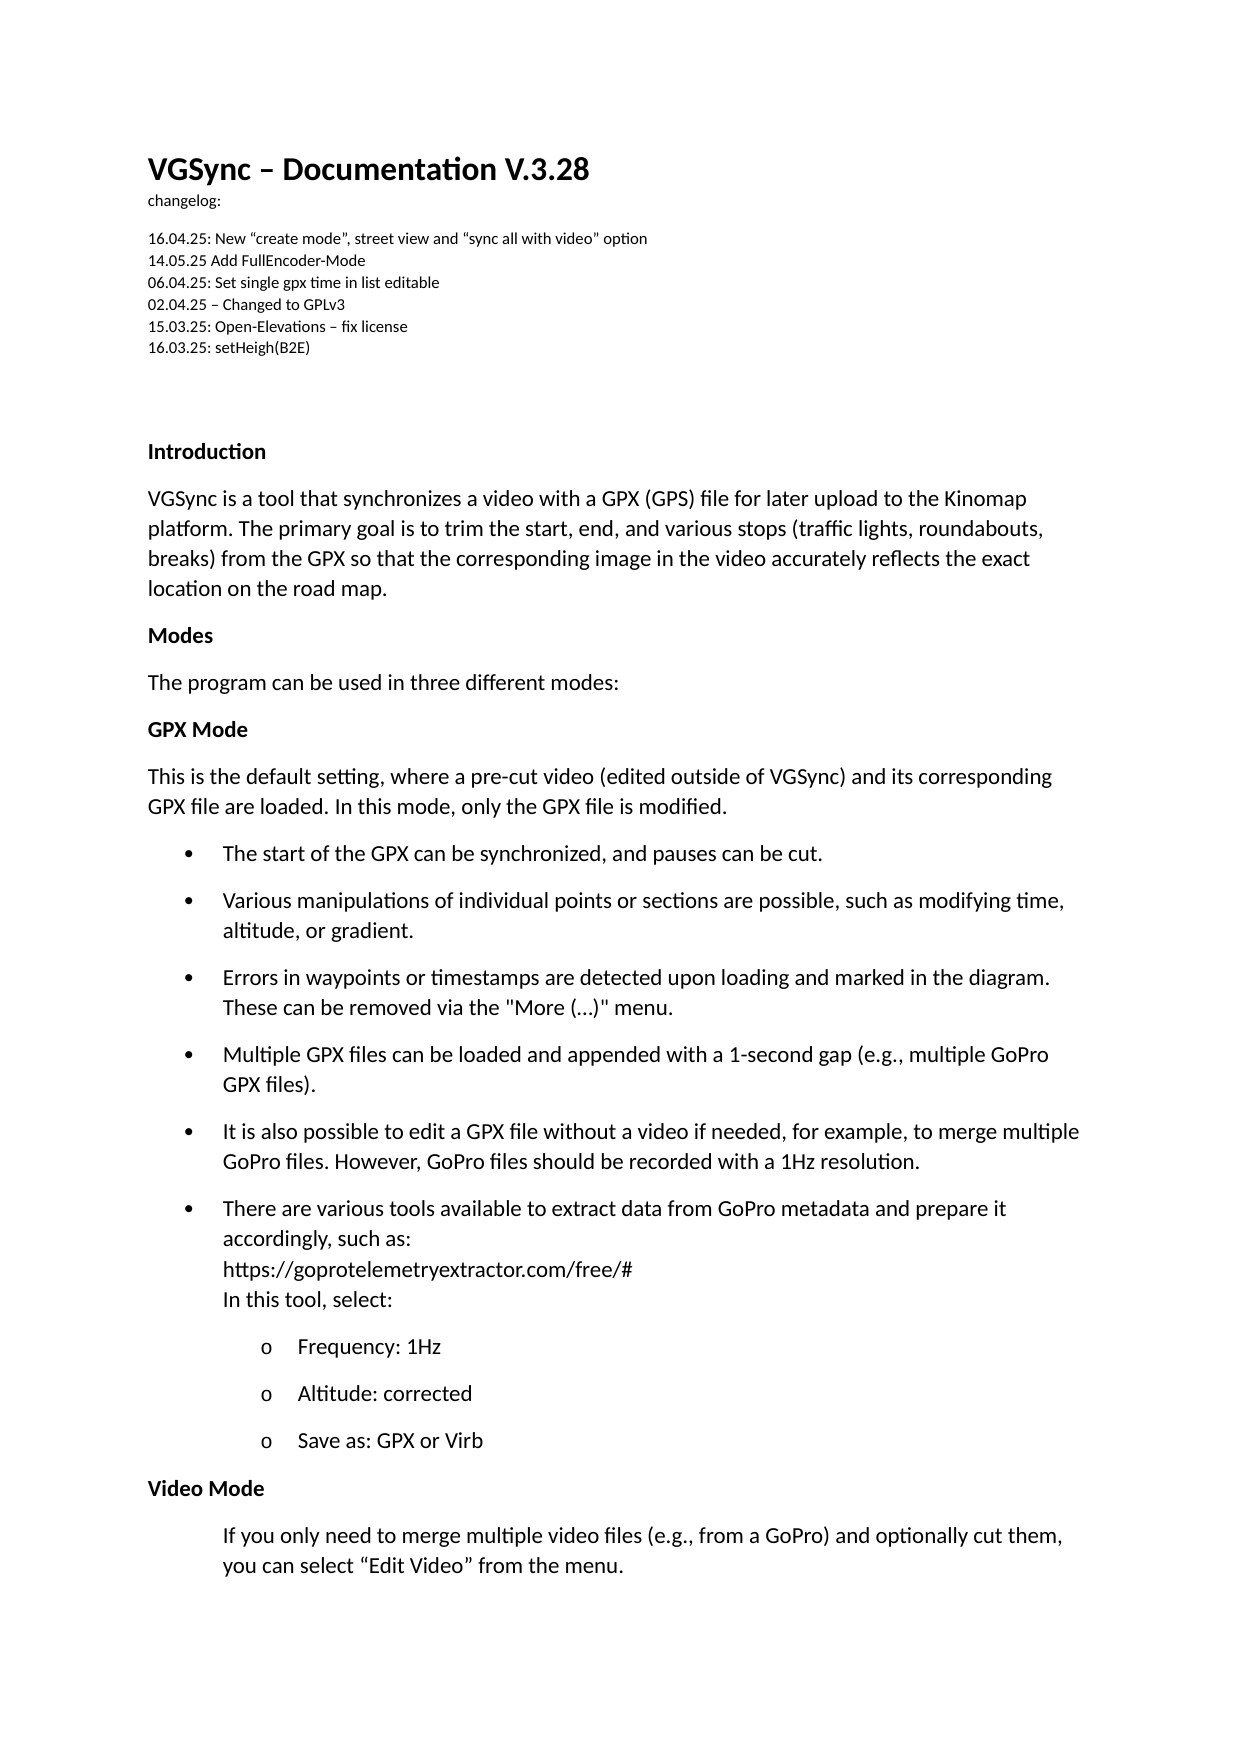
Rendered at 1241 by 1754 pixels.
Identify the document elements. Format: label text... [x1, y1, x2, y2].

text The program can be used in three different modes: [148, 668, 1093, 696]
text If you only need to merge multiple video files (e.g., from a GoPro) and optionally cut them, you can select “Edit Video” from the menu. [223, 1521, 1093, 1579]
list Save as: GPX or Virb [260, 1427, 1093, 1455]
list Multiple GPX files can be loaded and appended with a 1-second gap (e.g., multiple GoPro GPX files). [185, 1040, 1093, 1098]
text Modes [148, 621, 1093, 649]
list Frequency: 1Hz [260, 1332, 1093, 1360]
text This is the default setting, where a pre-cut video (edited outside of VGSync) and its corresponding GPX file are loaded. In this mode, only the GPX file is modified. [148, 762, 1093, 820]
list Errors in waypoints or timestamps are detected upon loading and marked in the diagram. These can be removed via the "More (…)" menu. [185, 963, 1093, 1021]
list There are various tools available to extract data from GoPro metadata and prepare it accordingly, such as: https://goprotelemetryextractor.com/free/# In this tool, select: [185, 1194, 1093, 1313]
text GPX Mode [148, 715, 1093, 743]
text 16.04.25: New “create mode”, street view and “sync all with video” option 14.05.25 Add FullEncoder-Mode 06.04.25: Set single gpx time in list editable 02.04.25 – Changed to GPLv3 15.03.25: Open-Elevations – fix license 16.03.25: setHeigh(B2E) [148, 228, 1093, 358]
list It is also possible to edit a GPX file without a video if needed, for example, to merge multiple GoPro files. However, GoPro files should be recorded with a 1Hz resolution. [185, 1117, 1093, 1175]
text Introduction [148, 437, 1093, 465]
list The start of the GPX can be synchronized, and pauses can be cut. [185, 839, 1093, 867]
list Various manipulations of individual points or sections are possible, such as modifying time, altitude, or gradient. [185, 886, 1093, 944]
text VGSync – Documentation V.3.28 changelog: [148, 148, 1093, 210]
text Video Mode [148, 1474, 1093, 1502]
text VGSync is a tool that synchronizes a video with a GPX (GPS) file for later upload to the Kinomap platform. The primary goal is to trim the start, end, and various stops (traffic lights, roundabouts, breaks) from the GPX so that the corresponding image in the video accurately reflects the exact location on the road map. [148, 484, 1093, 602]
list Altitude: corrected [260, 1379, 1093, 1408]
